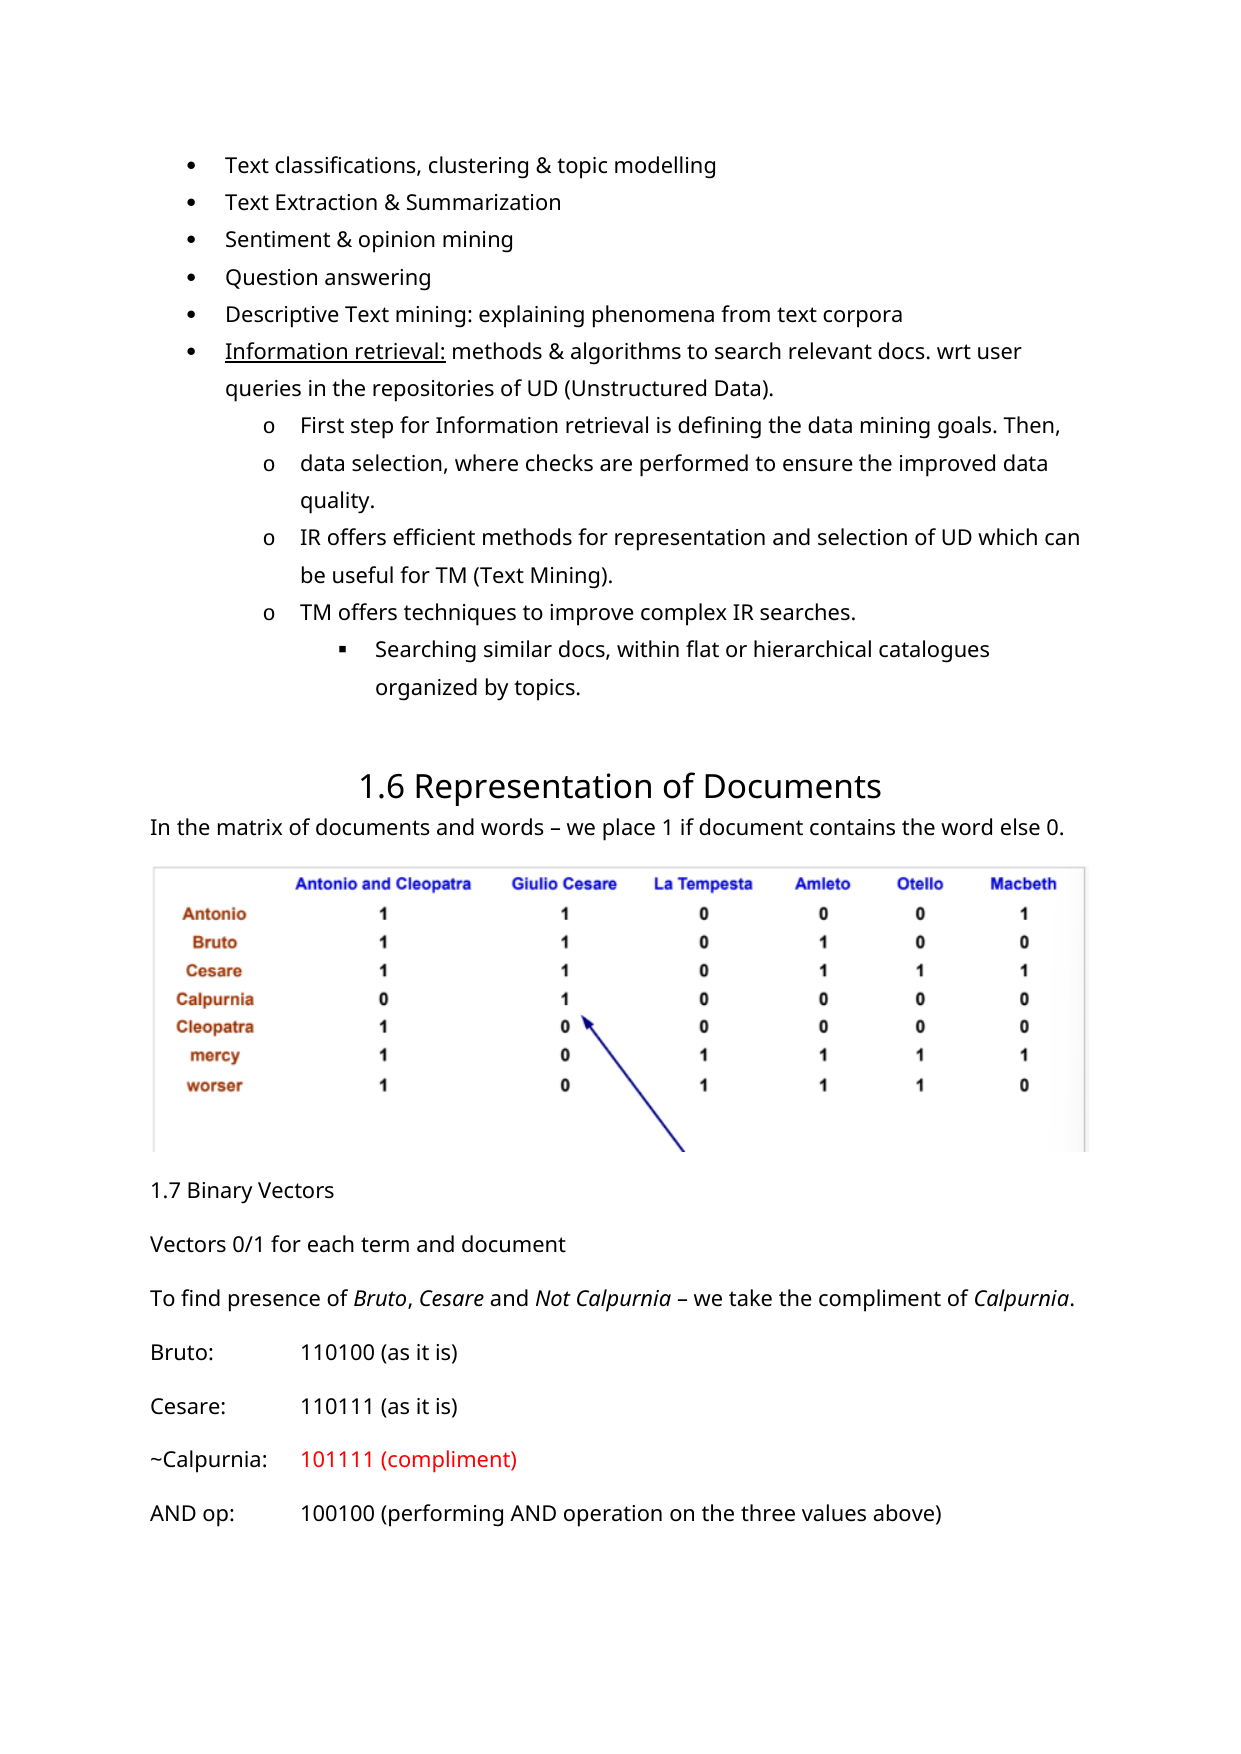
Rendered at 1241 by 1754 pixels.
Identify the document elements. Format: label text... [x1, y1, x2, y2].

list First step for Information retrieval is defining the data mining goals. Then, [262, 410, 1090, 440]
picture [150, 866, 1089, 1152]
list IR offers efficient methods for representation and selection of UD which can be useful for TM (Text Mining). [262, 522, 1090, 589]
text Cesare: 110111 (as it is) [150, 1391, 1090, 1420]
list Descriptive Text mining: explaining phenomena from text corpora [187, 299, 1090, 328]
text 1.7 Binary Vectors [150, 1175, 1090, 1205]
text In the matrix of documents and words – we place 1 if document contains the word else 0. [150, 812, 1090, 842]
text ~Calpurnia: 101111 (compliment) [150, 1444, 1090, 1474]
text Bruto: 110100 (as it is) [150, 1337, 1090, 1367]
text To find presence of Bruto, Cesare and Not Calpurnia – we take the compliment of Calpurnia. [150, 1283, 1090, 1313]
list Text Extraction & Summarization [187, 187, 1090, 217]
text AND op: 100100 (performing AND operation on the three values above) [150, 1498, 1090, 1528]
list Searching similar docs, within flat or hierarchical catalogues organized by topics. [337, 634, 1090, 701]
text Vectors 0/1 for each term and document [150, 1229, 1090, 1259]
subtitle 1.6 Representation of Documents [150, 763, 1090, 808]
list Sentiment & opinion mining [187, 224, 1090, 254]
list Question answering [187, 262, 1090, 291]
list TM offers techniques to improve complex IR searches. [262, 597, 1090, 627]
list Information retrieval: methods & algorithms to search relevant docs. wrt user queries in the repositories of UD (Unstructured Data). [187, 336, 1090, 403]
list data selection, where checks are performed to ensure the improved data quality. [262, 448, 1090, 515]
list Text classifications, clustering & topic modelling [187, 150, 1090, 180]
